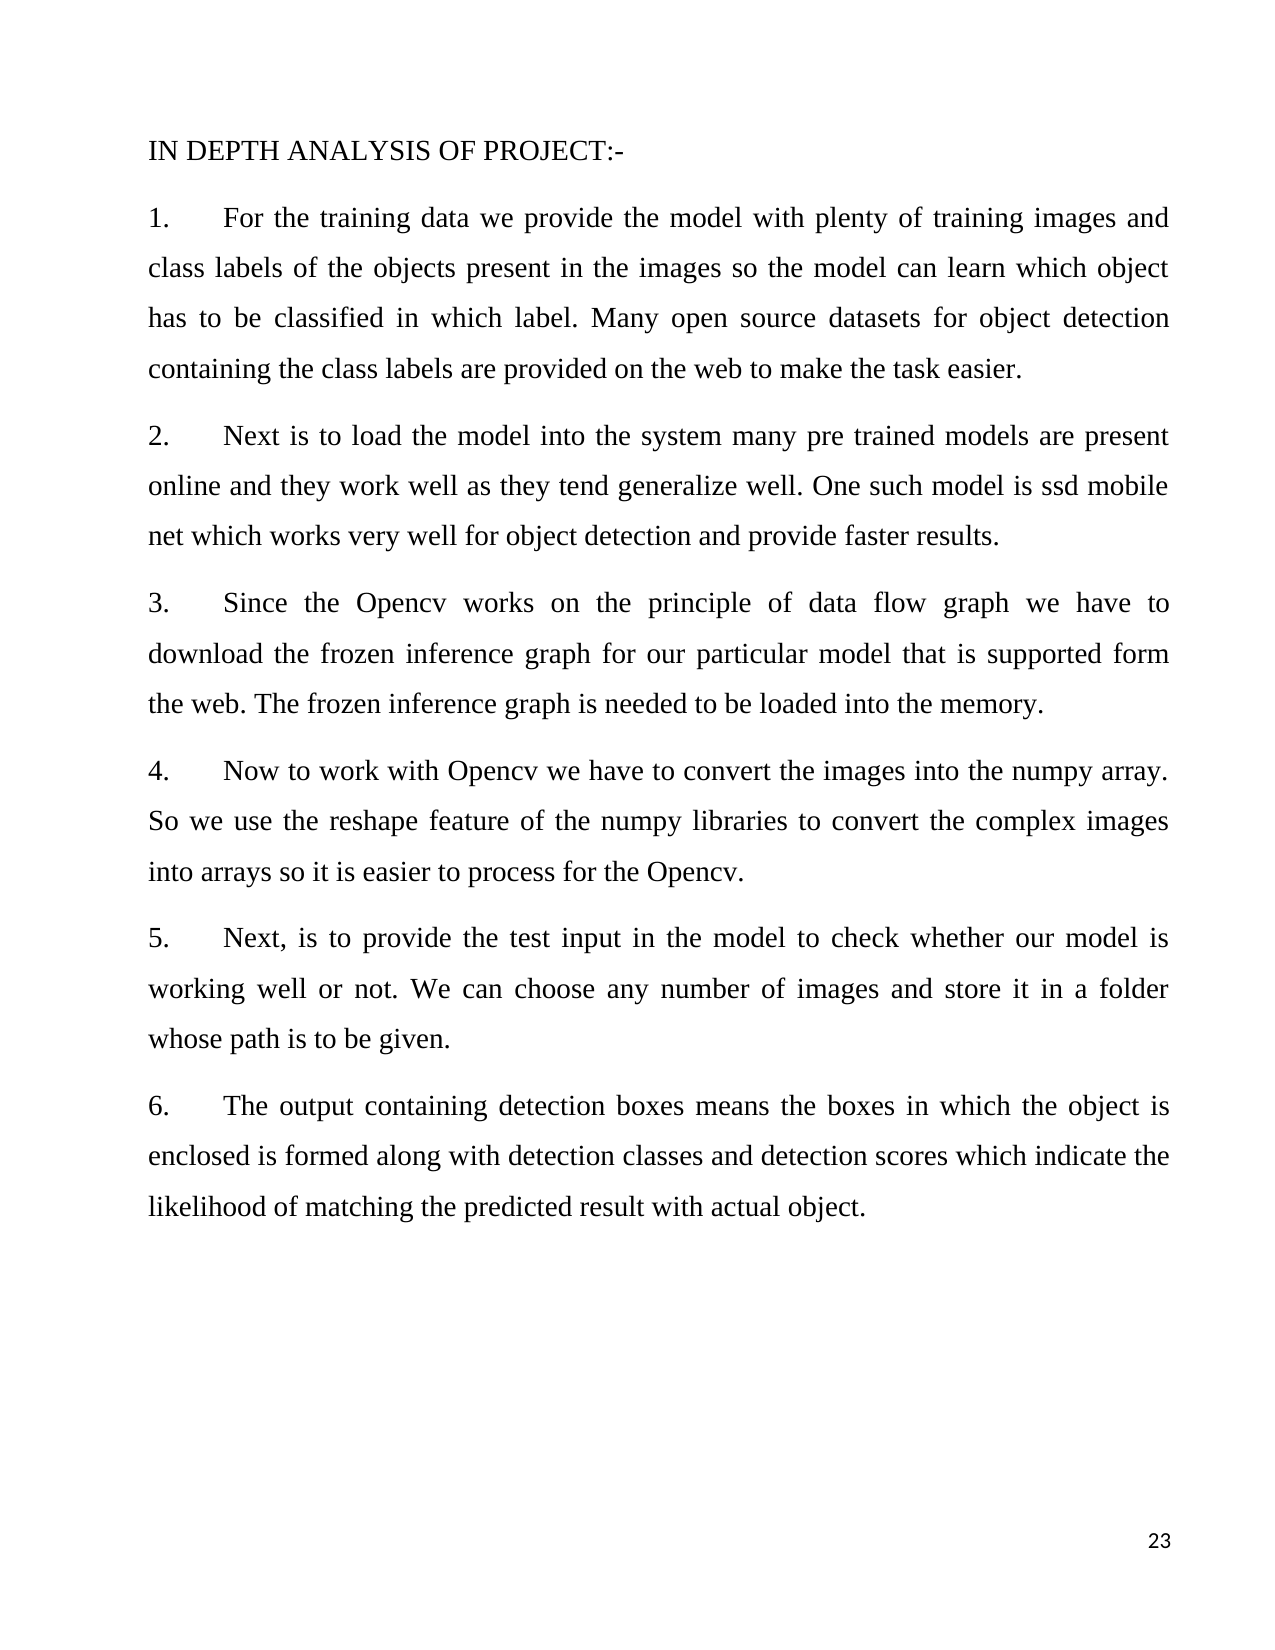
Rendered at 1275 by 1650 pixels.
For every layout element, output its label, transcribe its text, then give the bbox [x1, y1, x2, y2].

text 3. Since the Opencv works on the principle of data flow graph we have to download the frozen inference graph for our particular model that is supported form the web. The frozen inference graph is needed to be loaded into the memory. [148, 585, 1171, 719]
text 4. Now to work with Opencv we have to convert the images into the numpy array. So we use the reshape feature of the numpy libraries to convert the complex images into arrays so it is easier to process for the Opencv. [148, 753, 1171, 887]
text 1. For the training data we provide the model with plenty of training images and class labels of the objects present in the images so the model can learn which object has to be classified in which label. Many open source datasets for object detection containing the class labels are provided on the web to make the task easier. [148, 200, 1171, 384]
text 6. The output containing detection boxes means the boxes in which the object is enclosed is formed along with detection classes and detection scores which indicate the likelihood of matching the predicted result with actual object. [148, 1088, 1171, 1222]
text IN DEPTH ANALYSIS OF PROJECT:- [148, 133, 1171, 166]
text 2. Next is to load the model into the system many pre trained models are present online and they work well as they tend generalize well. One such model is ssd mobile net which works very well for object detection and provide faster results. [148, 418, 1171, 552]
text 5. Next, is to provide the test input in the model to check whether our model is working well or not. We can choose any number of images and store it in a folder whose path is to be given. [148, 921, 1171, 1055]
